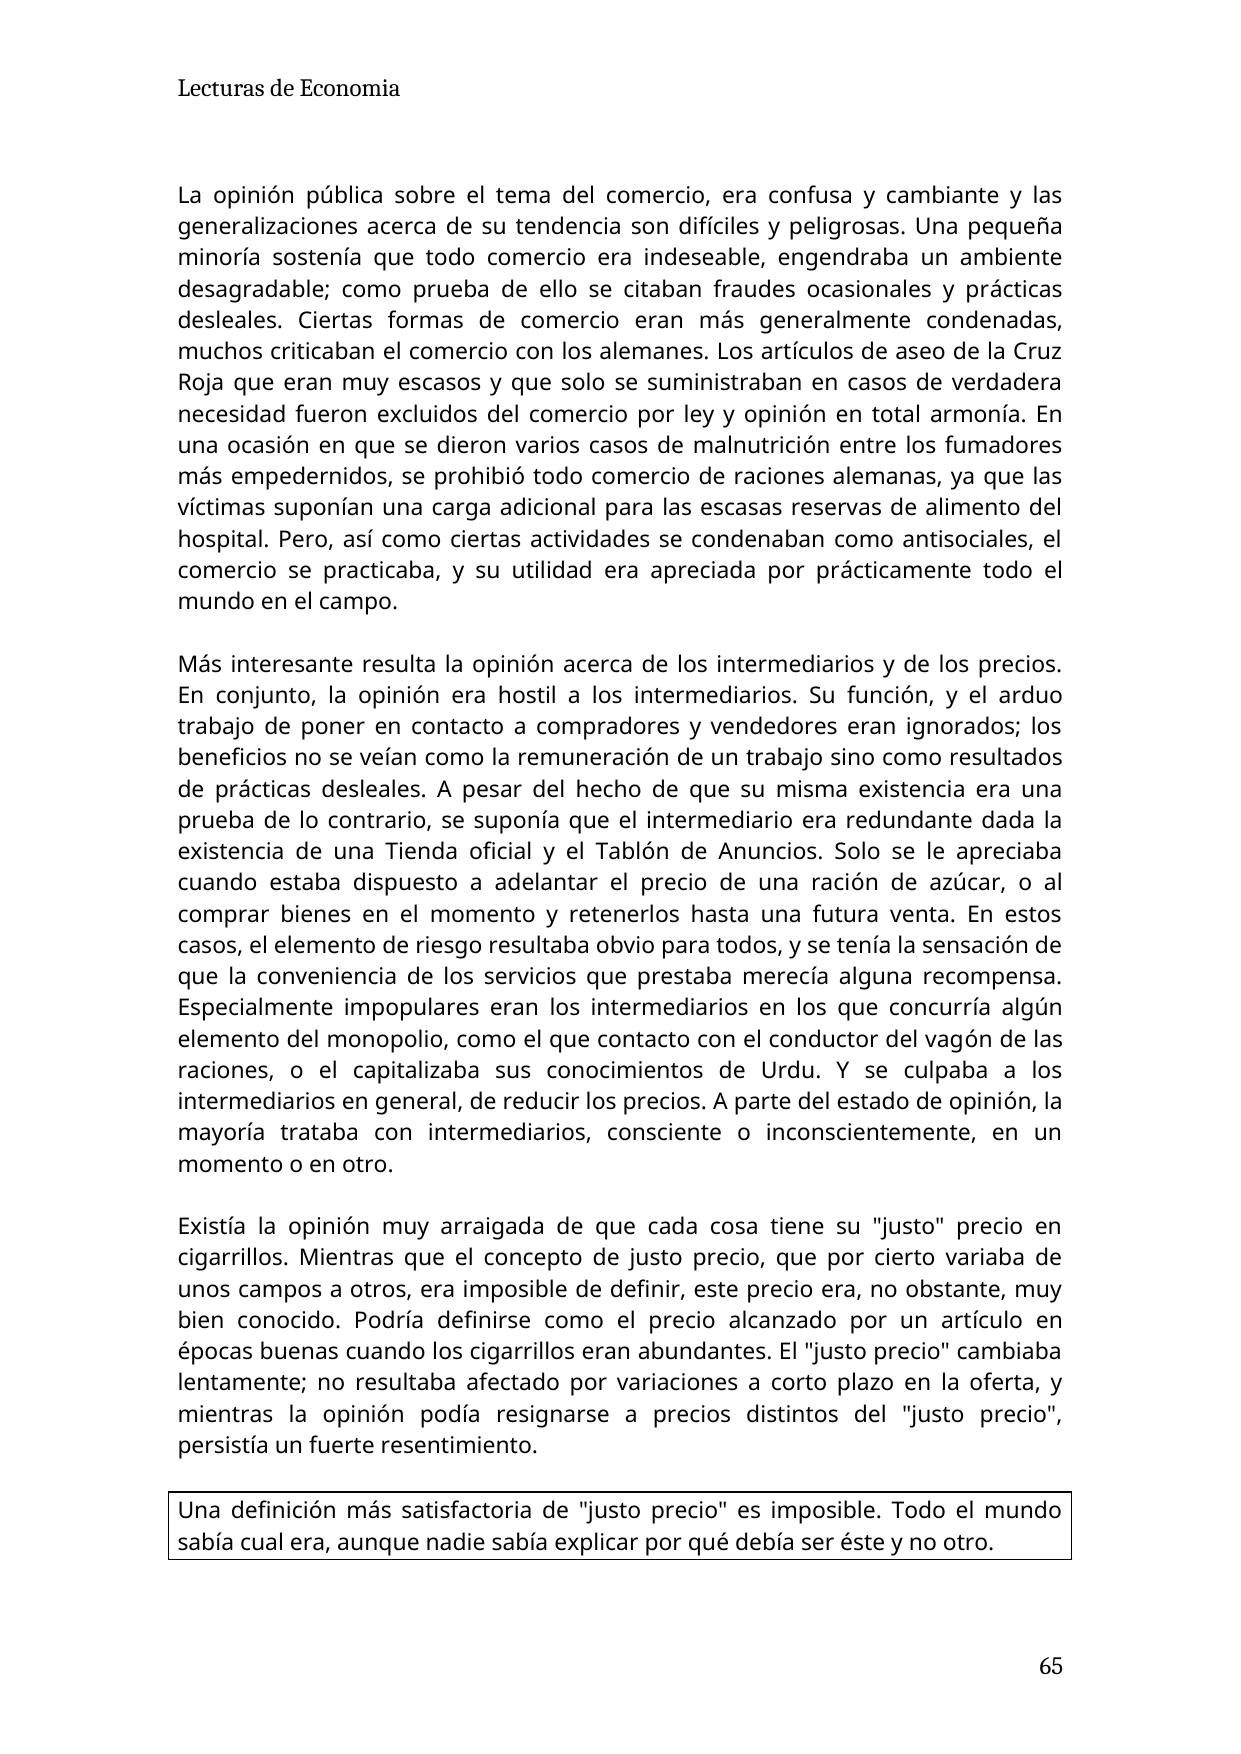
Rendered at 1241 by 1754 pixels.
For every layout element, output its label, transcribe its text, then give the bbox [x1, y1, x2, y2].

text Más interesante resulta la opinión acerca de los intermediarios y de los precios. En conjunto, la opinión era hostil a los intermediarios. Su función, y el arduo trabajo de poner en contacto a compradores y vendedores eran ignorados; los beneficios no se veían como la remuneración de un trabajo sino como resultados de prácticas desleales. A pesar del hecho de que su misma existencia era una prueba de lo contrario, se suponía que el intermediario era redundante dada la existencia de una Tienda oficial y el Tablón de Anuncios. Solo se le apreciaba cuando estaba dispuesto a adelantar el precio de una ración de azúcar, o al comprar bienes en el momento y retenerlos hasta una futura venta. En estos casos, el elemento de riesgo resultaba obvio para todos, y se tenía la sensación de que la conveniencia de los servicios que prestaba merecía alguna recompensa. Especialmente impopulares eran los intermediarios en los que concurría algún elemento del monopolio, como el que contacto con el conductor del vagón de las raciones, o el capitalizaba sus conocimientos de Urdu. Y se culpaba a los intermediarios en general, de reducir los precios. A parte del estado de opinión, la mayoría trataba con intermediarios, consciente o inconscientemente, en un momento o en otro. [177, 648, 1063, 1179]
text La opinión pública sobre el tema del comercio, era confusa y cambiante y las generalizaciones acerca de su tendencia son difíciles y peligrosas. Una pequeña minoría sostenía que todo comercio era indeseable, engendraba un ambiente desagradable; como prueba de ello se citaban fraudes ocasionales y prácticas desleales. Ciertas formas de comercio eran más generalmente condenadas, muchos criticaban el comercio con los alemanes. Los artículos de aseo de la Cruz Roja que eran muy escasos y que solo se suministraban en casos de verdadera necesidad fueron excluidos del comercio por ley y opinión en total armonía. En una ocasión en que se dieron varios casos de malnutrición entre los fumadores más empedernidos, se prohibió todo comercio de raciones alemanas, ya que las víctimas suponían una carga adicional para las escasas reservas de alimento del hospital. Pero, así como ciertas actividades se condenaban como antisociales, el comercio se practicaba, y su utilidad era apreciada por prácticamente todo el mundo en el campo. [177, 179, 1063, 616]
text Una definición más satisfactoria de "justo precio" es imposible. Todo el mundo sabía cual era, aunque nadie sabía explicar por qué debía ser éste y no otro. [169, 1493, 1071, 1559]
text Existía la opinión muy arraigada de que cada cosa tiene su "justo" precio en cigarrillos. Mientras que el concepto de justo precio, que por cierto variaba de unos campos a otros, era imposible de definir, este precio era, no obstante, muy bien conocido. Podría definirse como el precio alcanzado por un artículo en épocas buenas cuando los cigarrillos eran abundantes. El "justo precio" cambiaba lentamente; no resultaba afectado por variaciones a corto plazo en la oferta, y mientras la opinión podía resignarse a precios distintos del "justo precio", persistía un fuerte resentimiento. [177, 1210, 1063, 1460]
